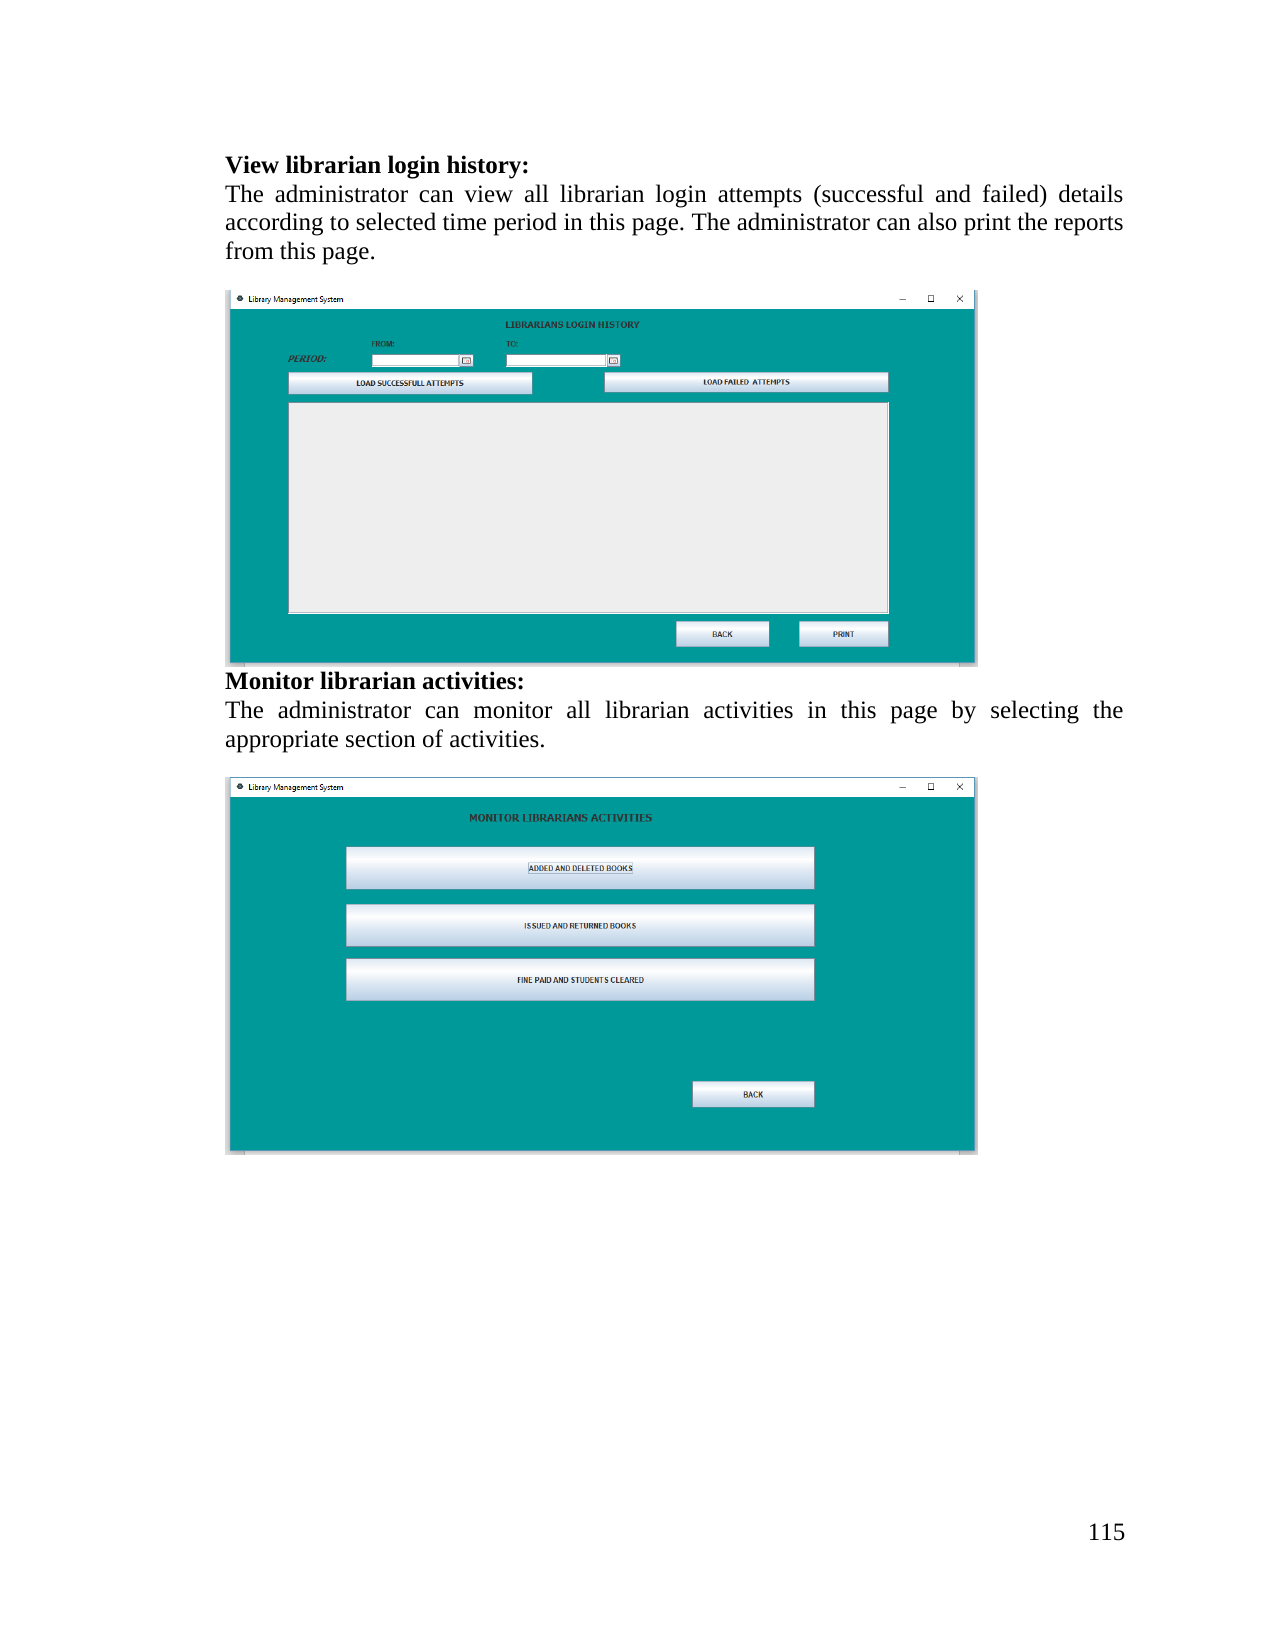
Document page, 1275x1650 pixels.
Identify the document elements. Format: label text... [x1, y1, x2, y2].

text The administrator can monitor all librarian activities in this page by selecting the appropriate section of activities. [225, 695, 1125, 753]
text View librarian login history: [225, 150, 1125, 179]
picture [225, 777, 978, 1155]
picture [225, 290, 978, 667]
text The administrator can view all librarian login attempts (successful and failed) details according to selected time period in this page. The administrator can also print the reports from this page. [225, 179, 1125, 265]
text Monitor librarian activities: [225, 666, 1125, 695]
